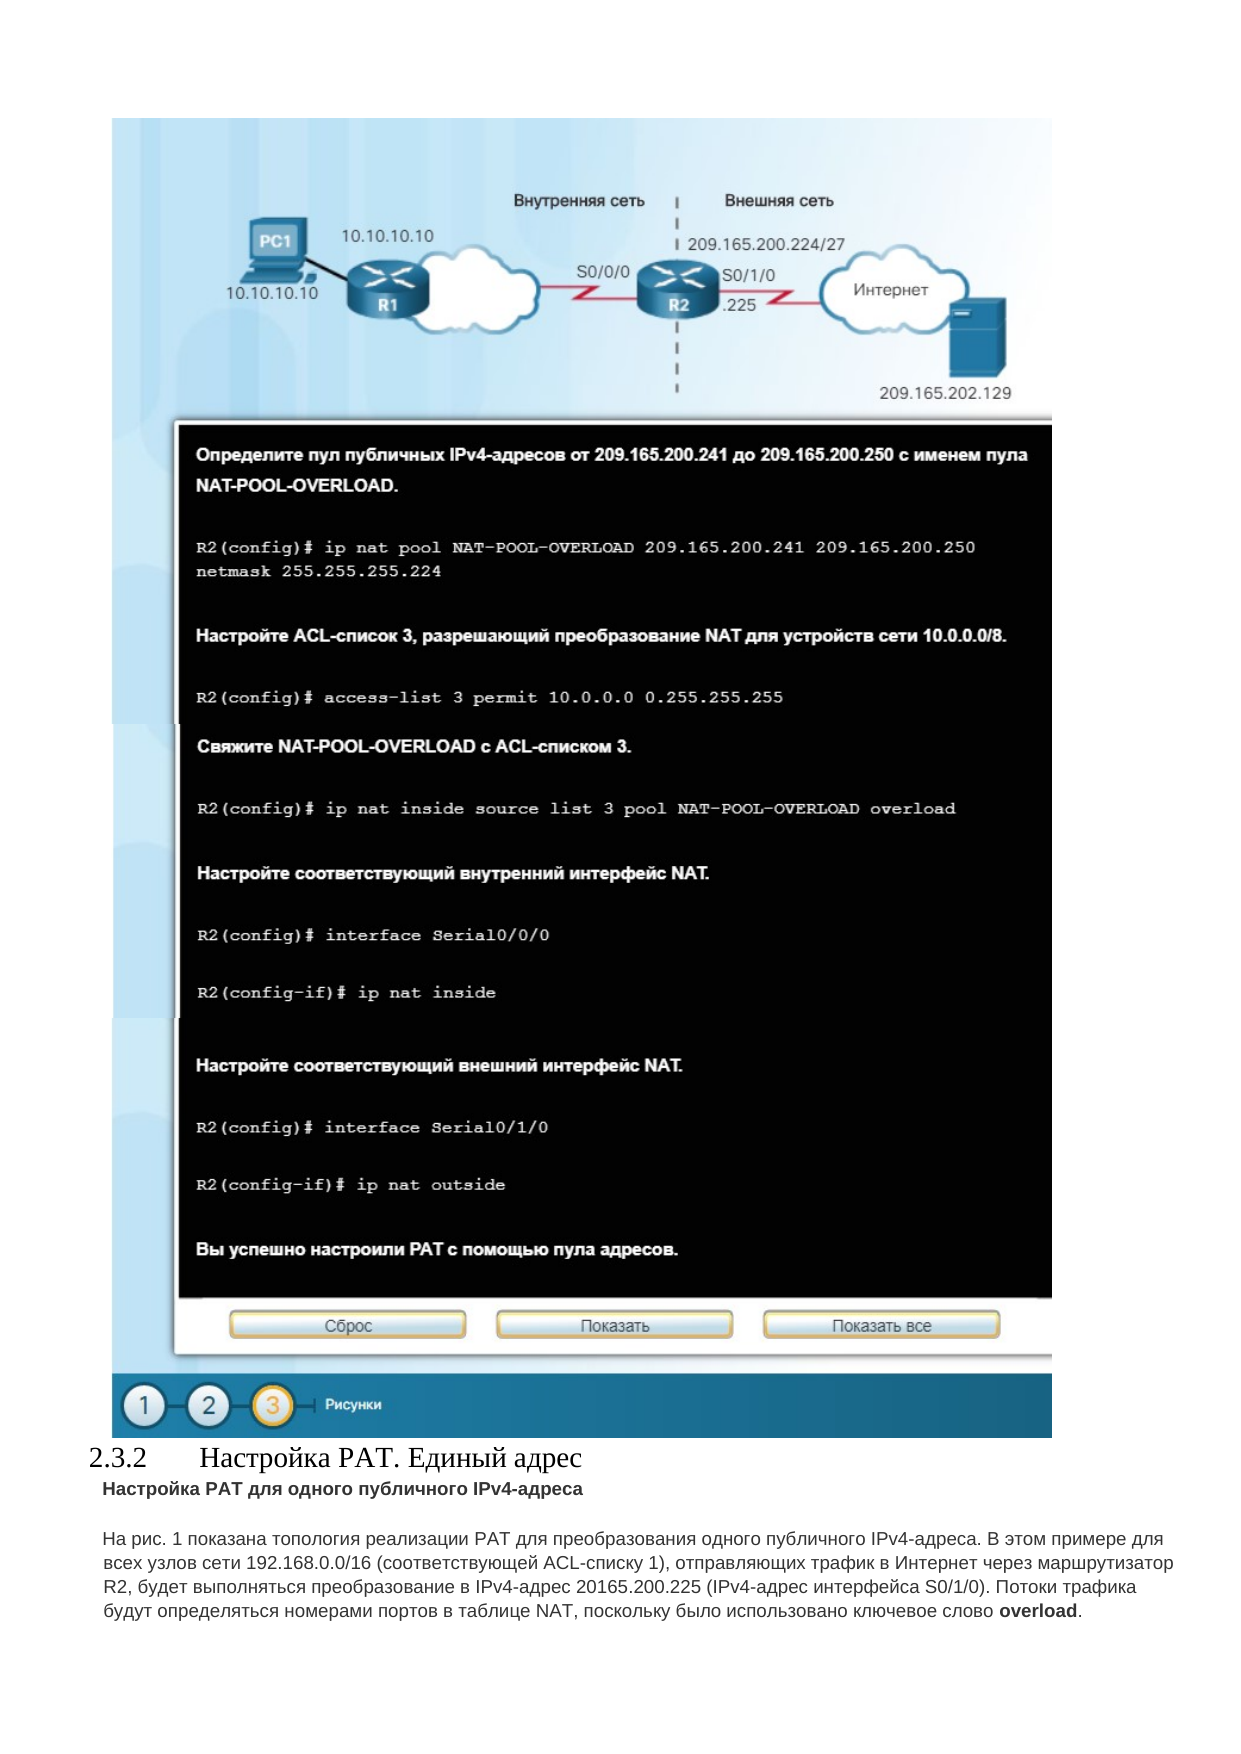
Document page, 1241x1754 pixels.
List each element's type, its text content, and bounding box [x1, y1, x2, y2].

subtitle Настройка PAT для одного публичного IPv4-адреса [102, 1478, 1181, 1500]
picture [111, 118, 1052, 1438]
subtitle 2.3.2 Настройка РАТ. Единый адрес [89, 1440, 1181, 1473]
text На рис. 1 показана топология реализации PAT для преобразования одного публичного IPv4-адреса. В этом примере для всех узлов сети 192.168.0.0/16 (соответствующей ACL-списку 1), отправляющих трафик в Интернет через маршрутизатор R2, будет выполняться преобразование в IPv4-адрес 20165.200.225 (IPv4-адрес интерфейса S0/1/0). Потоки трафика будут определяться номерами портов в таблице NAT, поскольку было использовано ключевое слово overload. [102, 1528, 1180, 1621]
